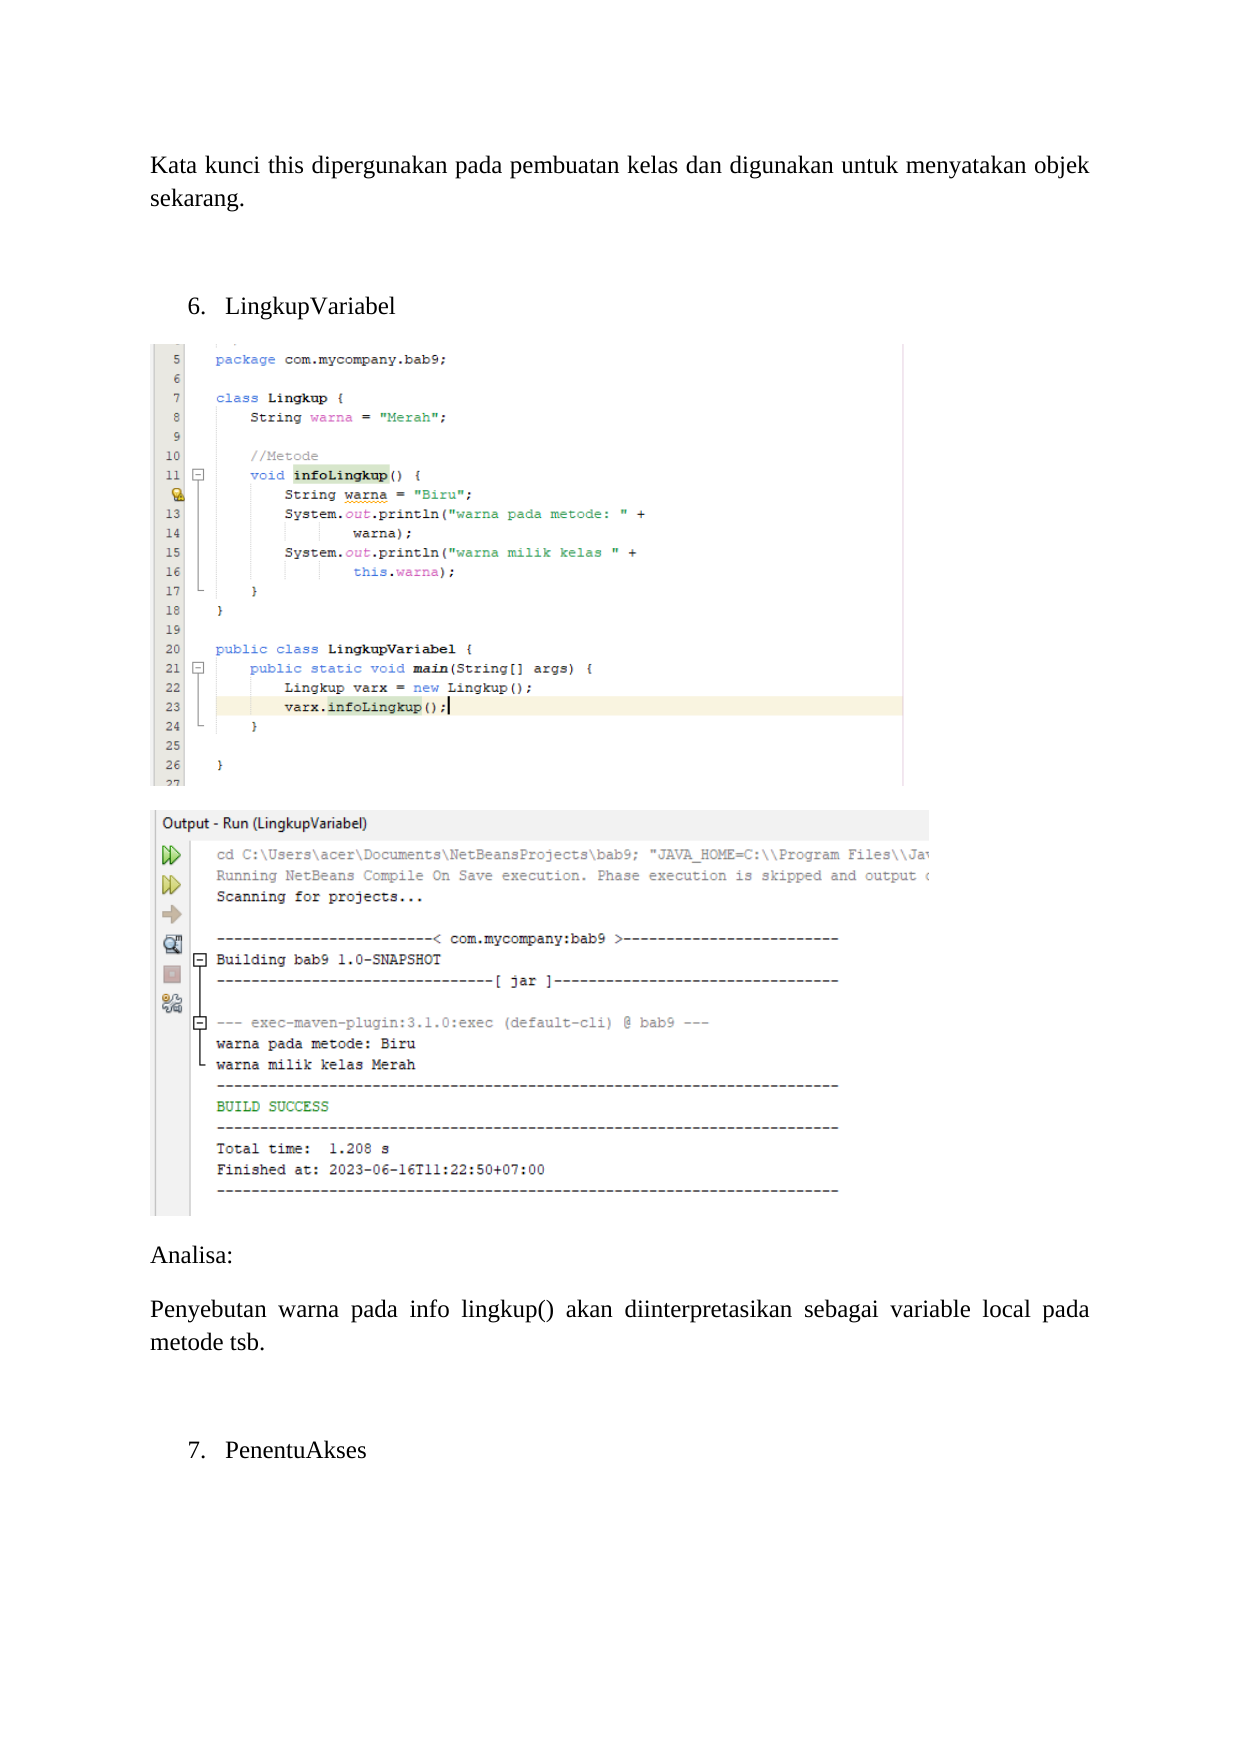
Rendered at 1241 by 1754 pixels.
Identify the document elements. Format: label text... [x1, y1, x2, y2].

list LingkupVariabel [187, 291, 1090, 319]
text Penyebutan warna pada info lingkup() akan diinterpretasikan sebagai variable local pada metode tsb. [150, 1294, 1090, 1356]
picture [150, 344, 904, 786]
text Analisa: [150, 1241, 1090, 1269]
list PenentuAkses [187, 1435, 1090, 1464]
picture [150, 810, 929, 1216]
text Kata kunci this dipergunakan pada pembuatan kelas dan digunakan untuk menyatakan objek sekarang. [150, 150, 1090, 212]
